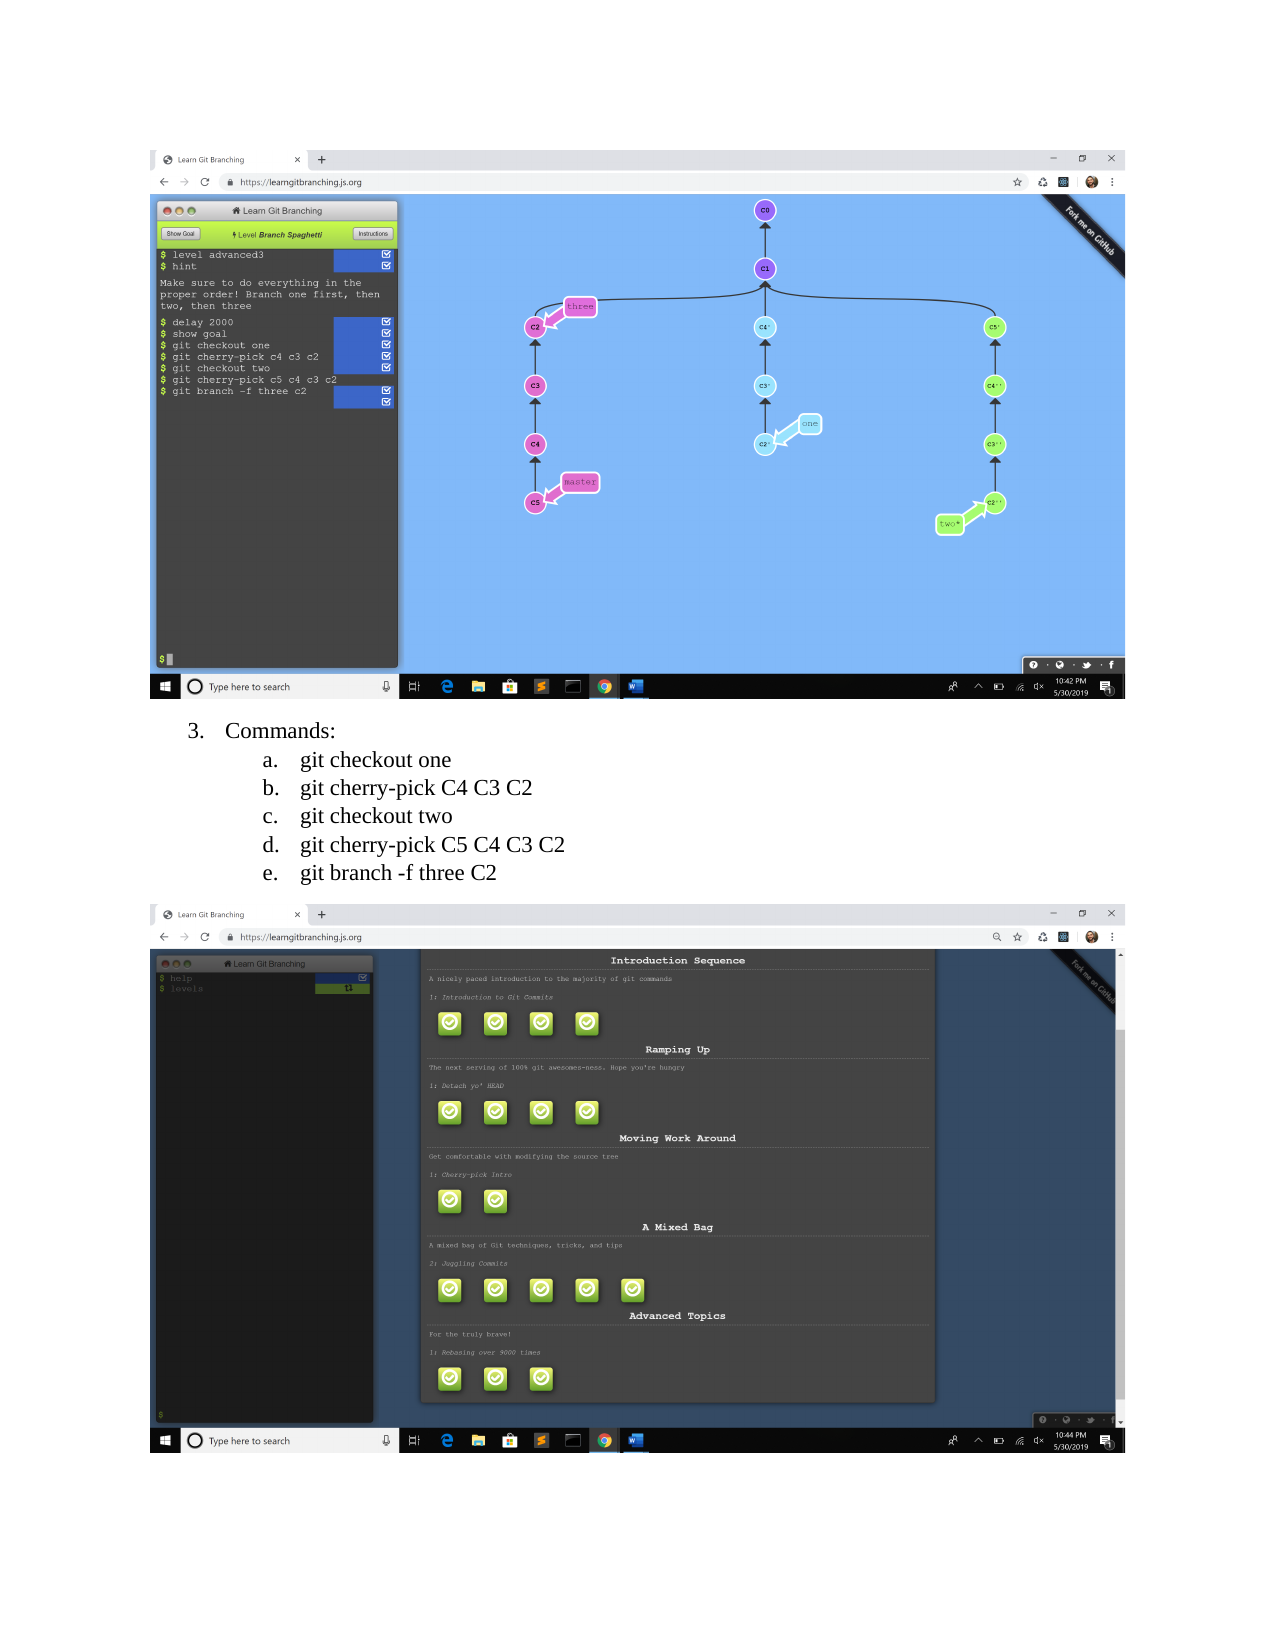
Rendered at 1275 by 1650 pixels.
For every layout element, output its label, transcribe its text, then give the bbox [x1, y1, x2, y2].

picture [150, 904, 1125, 1453]
picture [150, 150, 1125, 699]
list git checkout one [262, 746, 1125, 772]
list git cherry-pick C5 C4 C3 C2 [262, 831, 1125, 857]
list git cherry-pick C4 C3 C2 [262, 774, 1125, 801]
list git branch -f three C2 [262, 859, 1125, 886]
list Commands: [187, 717, 1125, 744]
list git checkout two [262, 803, 1125, 829]
